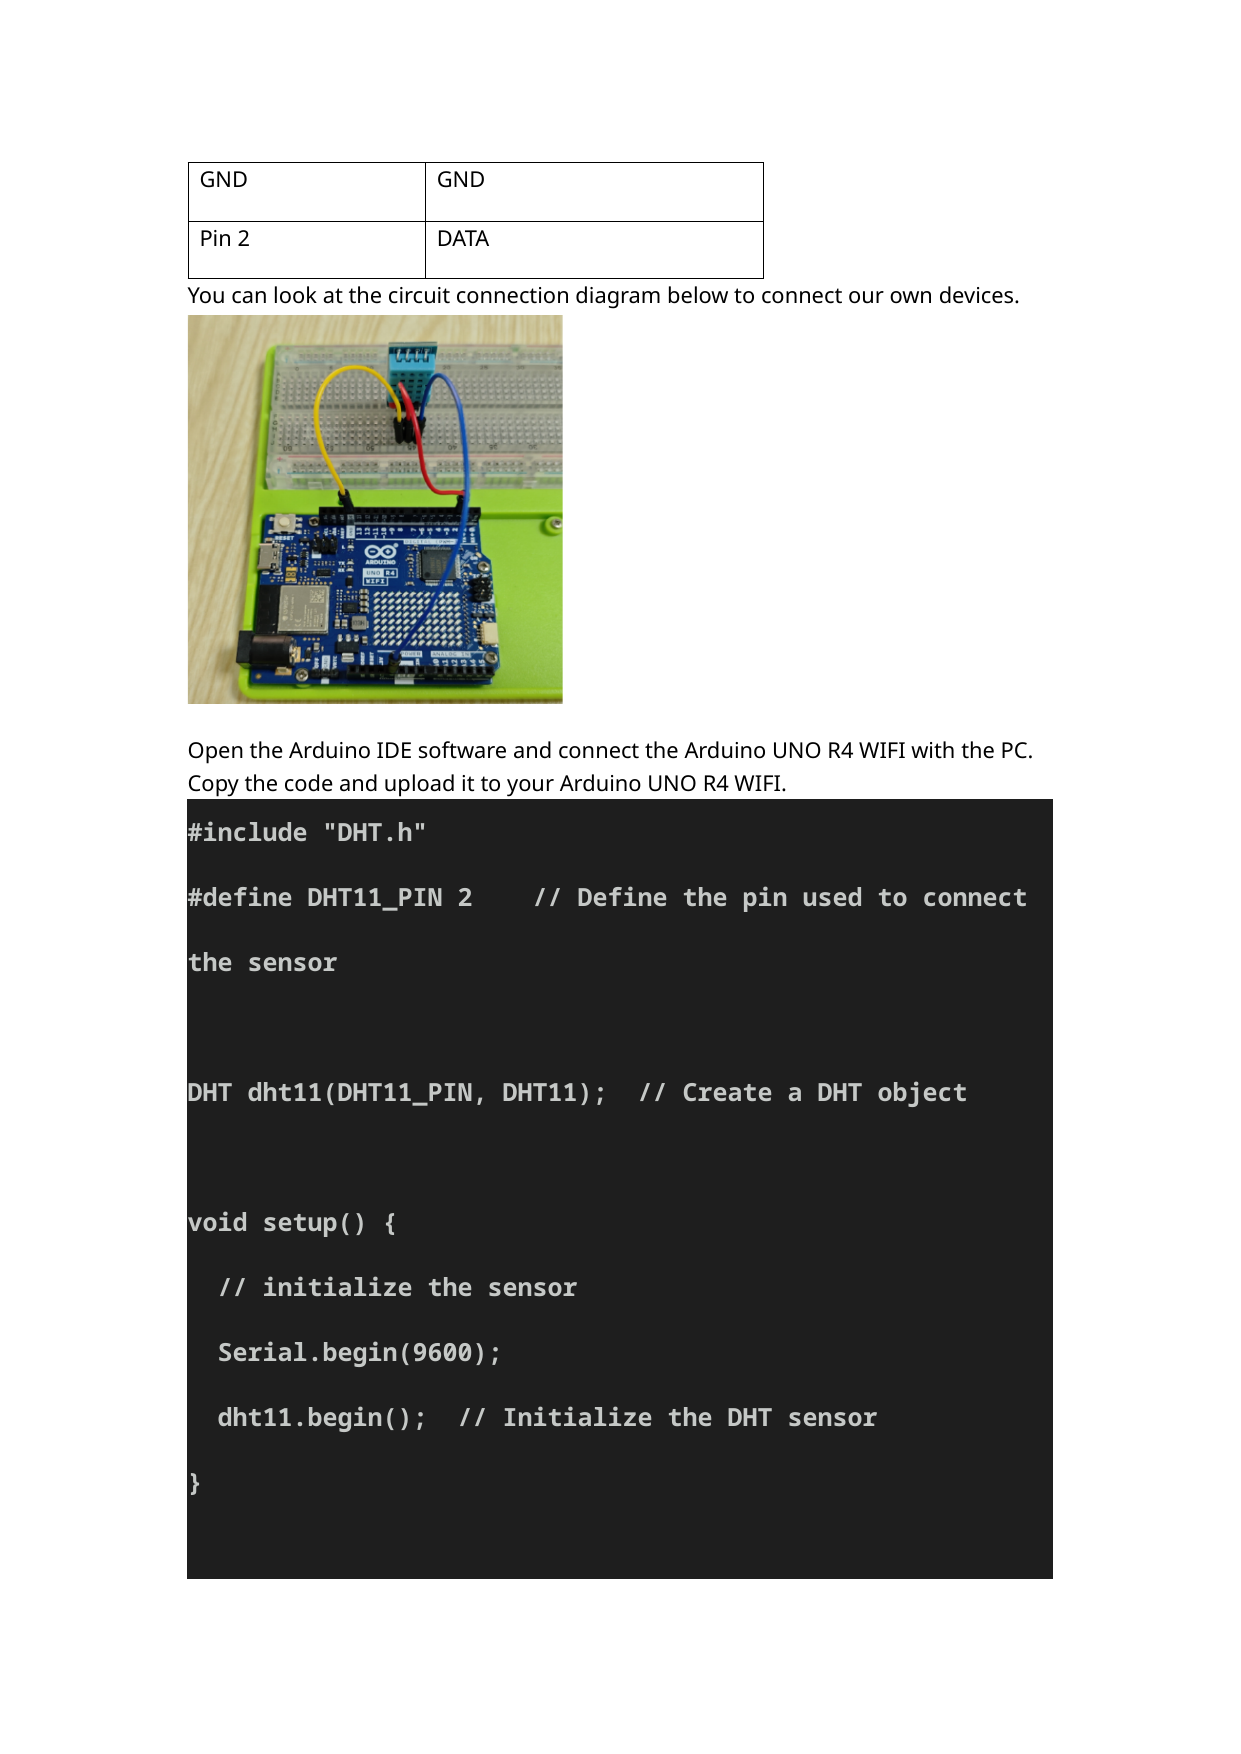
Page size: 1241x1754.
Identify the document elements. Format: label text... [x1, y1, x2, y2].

text Open the Arduino IDE software and connect the Arduino UNO R4 WIFI with the PC. [187, 734, 1053, 766]
text // initialize the sensor [187, 1254, 1053, 1319]
text You can look at the circuit connection diagram below to connect our own devices. [187, 279, 1053, 311]
text Serial.begin(9600); [187, 1319, 1053, 1384]
text Copy the code and upload it to your Arduino UNO R4 WIFI. [187, 766, 1053, 799]
picture [187, 315, 563, 704]
table_cell GND [426, 163, 763, 221]
text DHT dht11(DHT11_PIN, DHT11); // Create a DHT object [187, 1059, 1053, 1124]
table_cell Pin 2 [189, 222, 425, 278]
text } [187, 1449, 1053, 1514]
table_cell GND [189, 163, 425, 221]
text void setup() { [187, 1189, 1053, 1254]
table_cell DATA [426, 222, 763, 278]
text #define DHT11_PIN 2 // Define the pin used to connect the sensor [187, 864, 1053, 994]
text dht11.begin(); // Initialize the DHT sensor [187, 1384, 1053, 1449]
text #include "DHT.h" [187, 799, 1053, 864]
